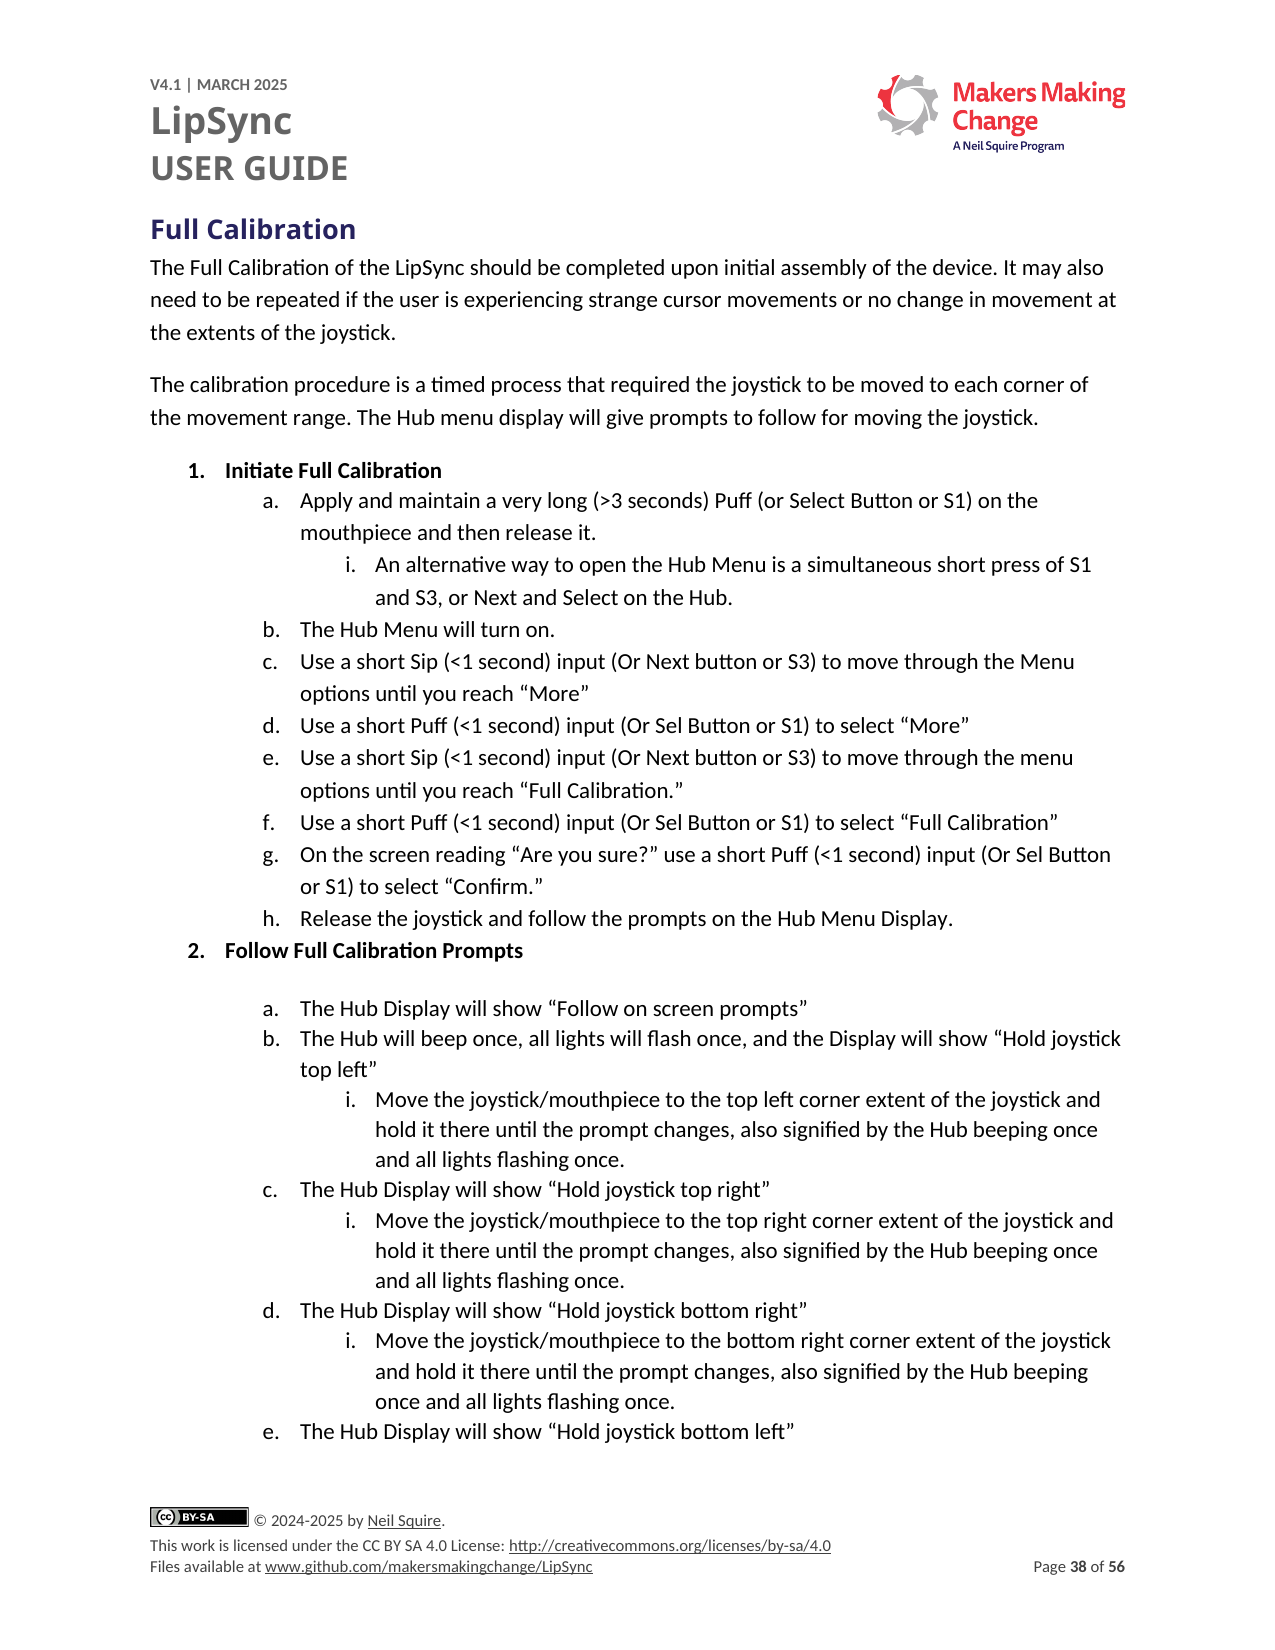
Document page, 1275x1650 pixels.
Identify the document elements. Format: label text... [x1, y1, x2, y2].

picture [877, 75, 1125, 153]
list Initiate Full Calibration [187, 456, 1125, 484]
list The Hub Display will show “Follow on screen prompts” [262, 994, 1125, 1022]
list Apply and maintain a very long (>3 seconds) Puff (or Select Button or S1) on the mouthpiece and then release it. [262, 486, 1125, 546]
list Move the joystick/mouthpiece to the bottom right corner extent of the joystick and hold it there until the prompt changes, also signified by the Hub beeping once and all lights flashing once. [356, 1327, 1125, 1415]
list Follow Full Calibration Prompts [187, 937, 1125, 965]
subtitle Full Calibration [150, 211, 1125, 248]
list Move the joystick/mouthpiece to the top left corner extent of the joystick and hold it there until the prompt changes, also signified by the Hub beeping once and all lights flashing once. [356, 1085, 1125, 1173]
text The calibration procedure is a timed process that required the joystick to be moved to each corner of the movement range. The Hub menu display will give prompts to follow for moving the joystick. [150, 371, 1125, 431]
text The Full Calibration of the LipSync should be completed upon initial assembly of the device. It may also need to be repeated if the user is experiencing strange cursor movements or no change in movement at the extents of the joystick. [150, 253, 1125, 346]
list The Hub Display will show “Hold joystick bottom right” [262, 1296, 1125, 1324]
list Use a short Puff (<1 second) input (Or Sel Button or S1) to select “More” [262, 711, 1125, 739]
list The Hub Menu will turn on. [262, 615, 1125, 643]
list The Hub Display will show “Hold joystick top right” [262, 1176, 1125, 1203]
list Use a short Sip (<1 second) input (Or Next button or S3) to move through the Menu options until you reach “More” [262, 647, 1125, 707]
list Use a short Puff (<1 second) input (Or Sel Button or S1) to select “Full Calibration” [262, 808, 1125, 836]
list On the screen reading “Are you sure?” use a short Puff (<1 second) input (Or Sel Button or S1) to select “Confirm.” [262, 840, 1125, 900]
list The Hub will beep once, all lights will flash once, and the Display will show “Hold joystick top left” [262, 1024, 1125, 1083]
list The Hub Display will show “Hold joystick bottom left” [262, 1417, 1125, 1445]
list An alternative way to open the Hub Menu is a simultaneous short press of S1 and S3, or Next and Select on the Hub. [356, 550, 1125, 611]
picture [150, 1507, 249, 1527]
list Use a short Sip (<1 second) input (Or Next button or S3) to move through the menu options until you reach “Full Calibration.” [262, 743, 1125, 804]
list Move the joystick/mouthpiece to the top right corner extent of the joystick and hold it there until the prompt changes, also signified by the Hub beeping once and all lights flashing once. [356, 1206, 1125, 1294]
list Release the joystick and follow the prompts on the Hub Menu Display. [262, 904, 1125, 932]
